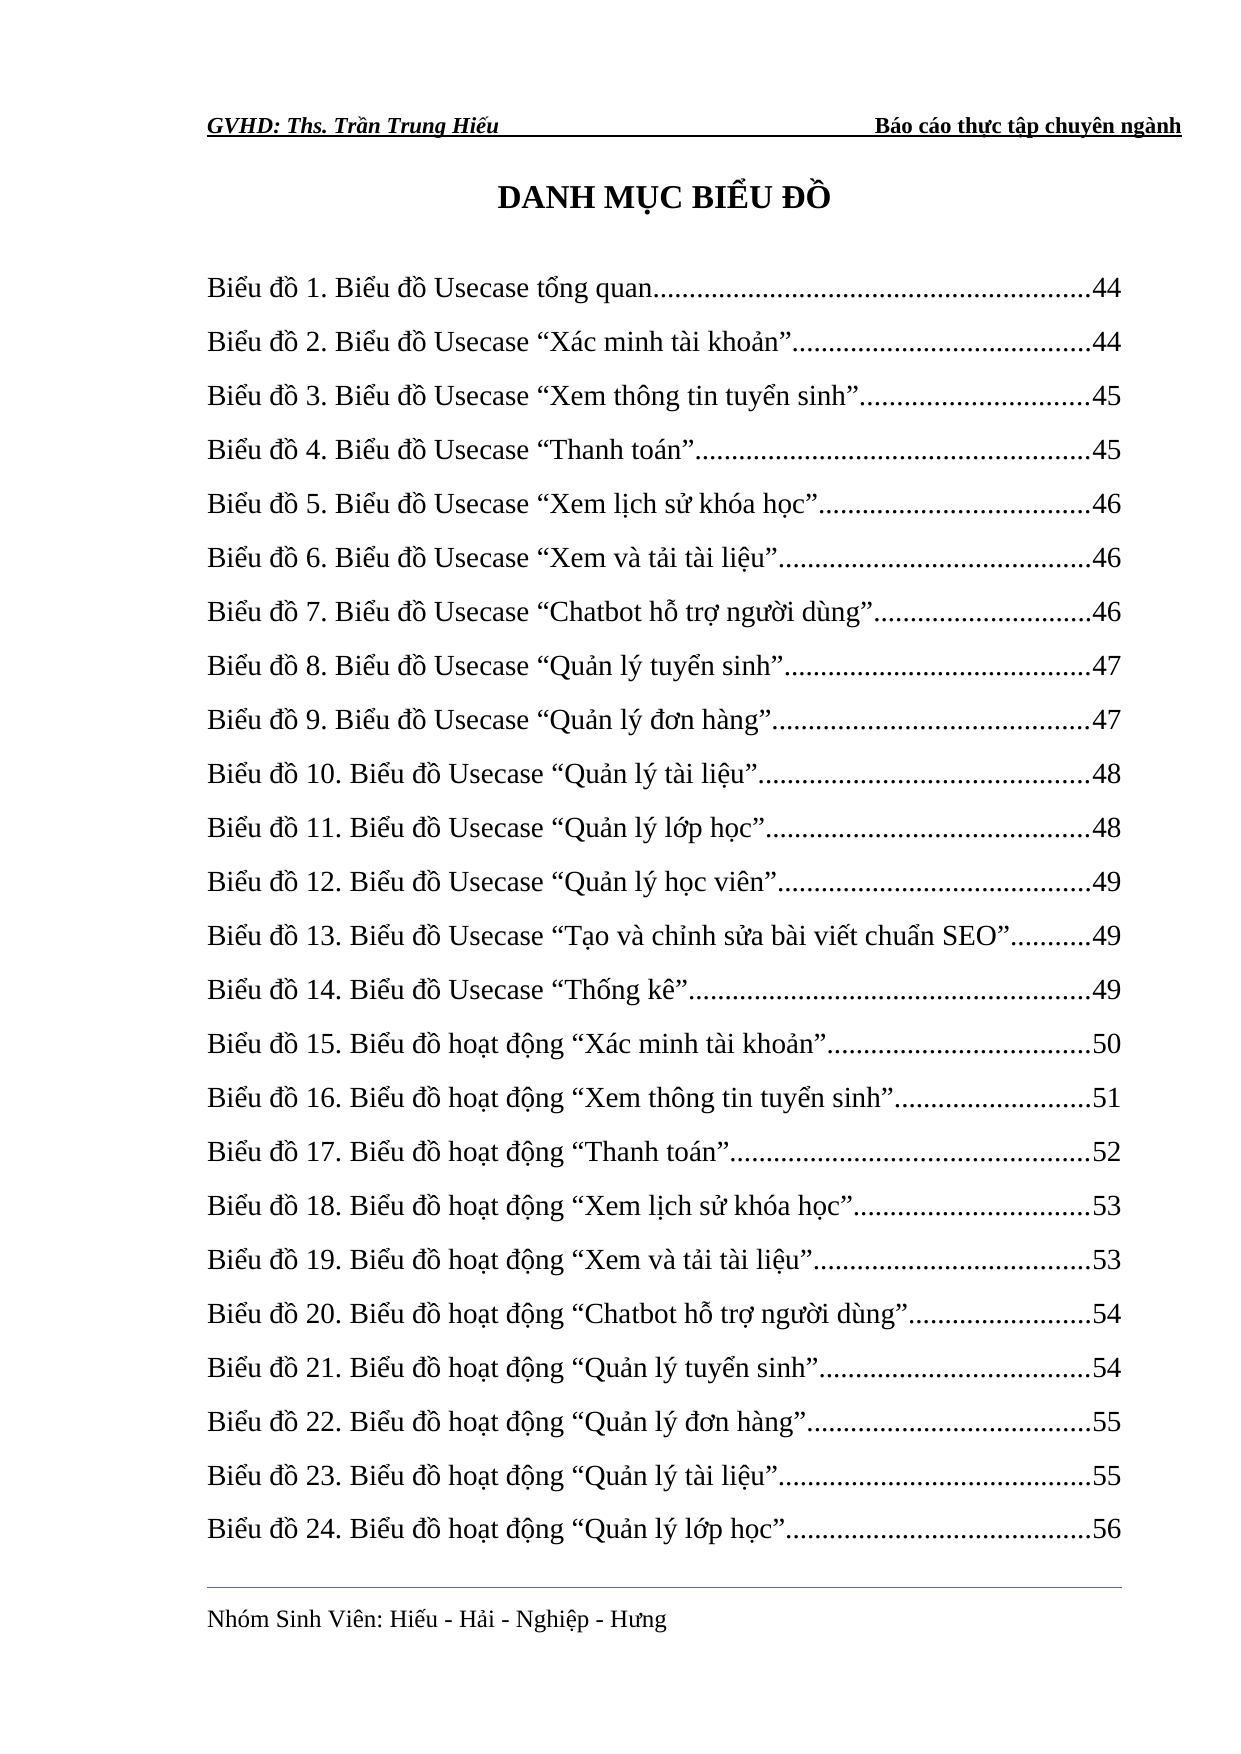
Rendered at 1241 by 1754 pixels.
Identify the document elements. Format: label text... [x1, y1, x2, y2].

text Biểu đồ 6. Biểu đồ Usecase “Xem và tải tài liệu” 46 [207, 540, 1122, 574]
text Biểu đồ 14. Biểu đồ Usecase “Thống kê” 49 [207, 972, 1122, 1006]
text Biểu đồ 12. Biểu đồ Usecase “Quản lý học viên” 49 [207, 864, 1122, 898]
text Biểu đồ 21. Biểu đồ hoạt động “Quản lý tuyển sinh” 54 [207, 1350, 1122, 1383]
text Biểu đồ 17. Biểu đồ hoạt động “Thanh toán” 52 [207, 1134, 1122, 1167]
text Biểu đồ 16. Biểu đồ hoạt động “Xem thông tin tuyển sinh” 51 [207, 1080, 1122, 1113]
text Biểu đồ 23. Biểu đồ hoạt động “Quản lý tài liệu” 55 [207, 1458, 1122, 1491]
text DANH MỤC BIỂU ĐỒ [207, 177, 1122, 216]
text Biểu đồ 4. Biểu đồ Usecase “Thanh toán” 45 [207, 432, 1122, 466]
text Biểu đồ 9. Biểu đồ Usecase “Quản lý đơn hàng” 47 [207, 702, 1122, 736]
text Biểu đồ 24. Biểu đồ hoạt động “Quản lý lớp học” 56 [207, 1512, 1122, 1545]
text Biểu đồ 5. Biểu đồ Usecase “Xem lịch sử khóa học” 46 [207, 486, 1122, 520]
text Biểu đồ 15. Biểu đồ hoạt động “Xác minh tài khoản” 50 [207, 1026, 1122, 1059]
text Biểu đồ 8. Biểu đồ Usecase “Quản lý tuyển sinh” 47 [207, 648, 1122, 682]
text Biểu đồ 13. Biểu đồ Usecase “Tạo và chỉnh sửa bài viết chuẩn SEO” 49 [207, 918, 1122, 952]
text Biểu đồ 2. Biểu đồ Usecase “Xác minh tài khoản” 44 [207, 324, 1122, 358]
text Biểu đồ 19. Biểu đồ hoạt động “Xem và tải tài liệu” 53 [207, 1242, 1122, 1275]
text Biểu đồ 20. Biểu đồ hoạt động “Chatbot hỗ trợ người dùng” 54 [207, 1296, 1122, 1329]
text Biểu đồ 11. Biểu đồ Usecase “Quản lý lớp học” 48 [207, 810, 1122, 844]
text Biểu đồ 3. Biểu đồ Usecase “Xem thông tin tuyển sinh” 45 [207, 378, 1122, 412]
text Biểu đồ 10. Biểu đồ Usecase “Quản lý tài liệu” 48 [207, 756, 1122, 790]
text Biểu đồ 18. Biểu đồ hoạt động “Xem lịch sử khóa học” 53 [207, 1188, 1122, 1221]
text Biểu đồ 22. Biểu đồ hoạt động “Quản lý đơn hàng” 55 [207, 1404, 1122, 1437]
text Biểu đồ 7. Biểu đồ Usecase “Chatbot hỗ trợ người dùng” 46 [207, 594, 1122, 628]
text Biểu đồ 1. Biểu đồ Usecase tổng quan 44 [207, 271, 1122, 304]
